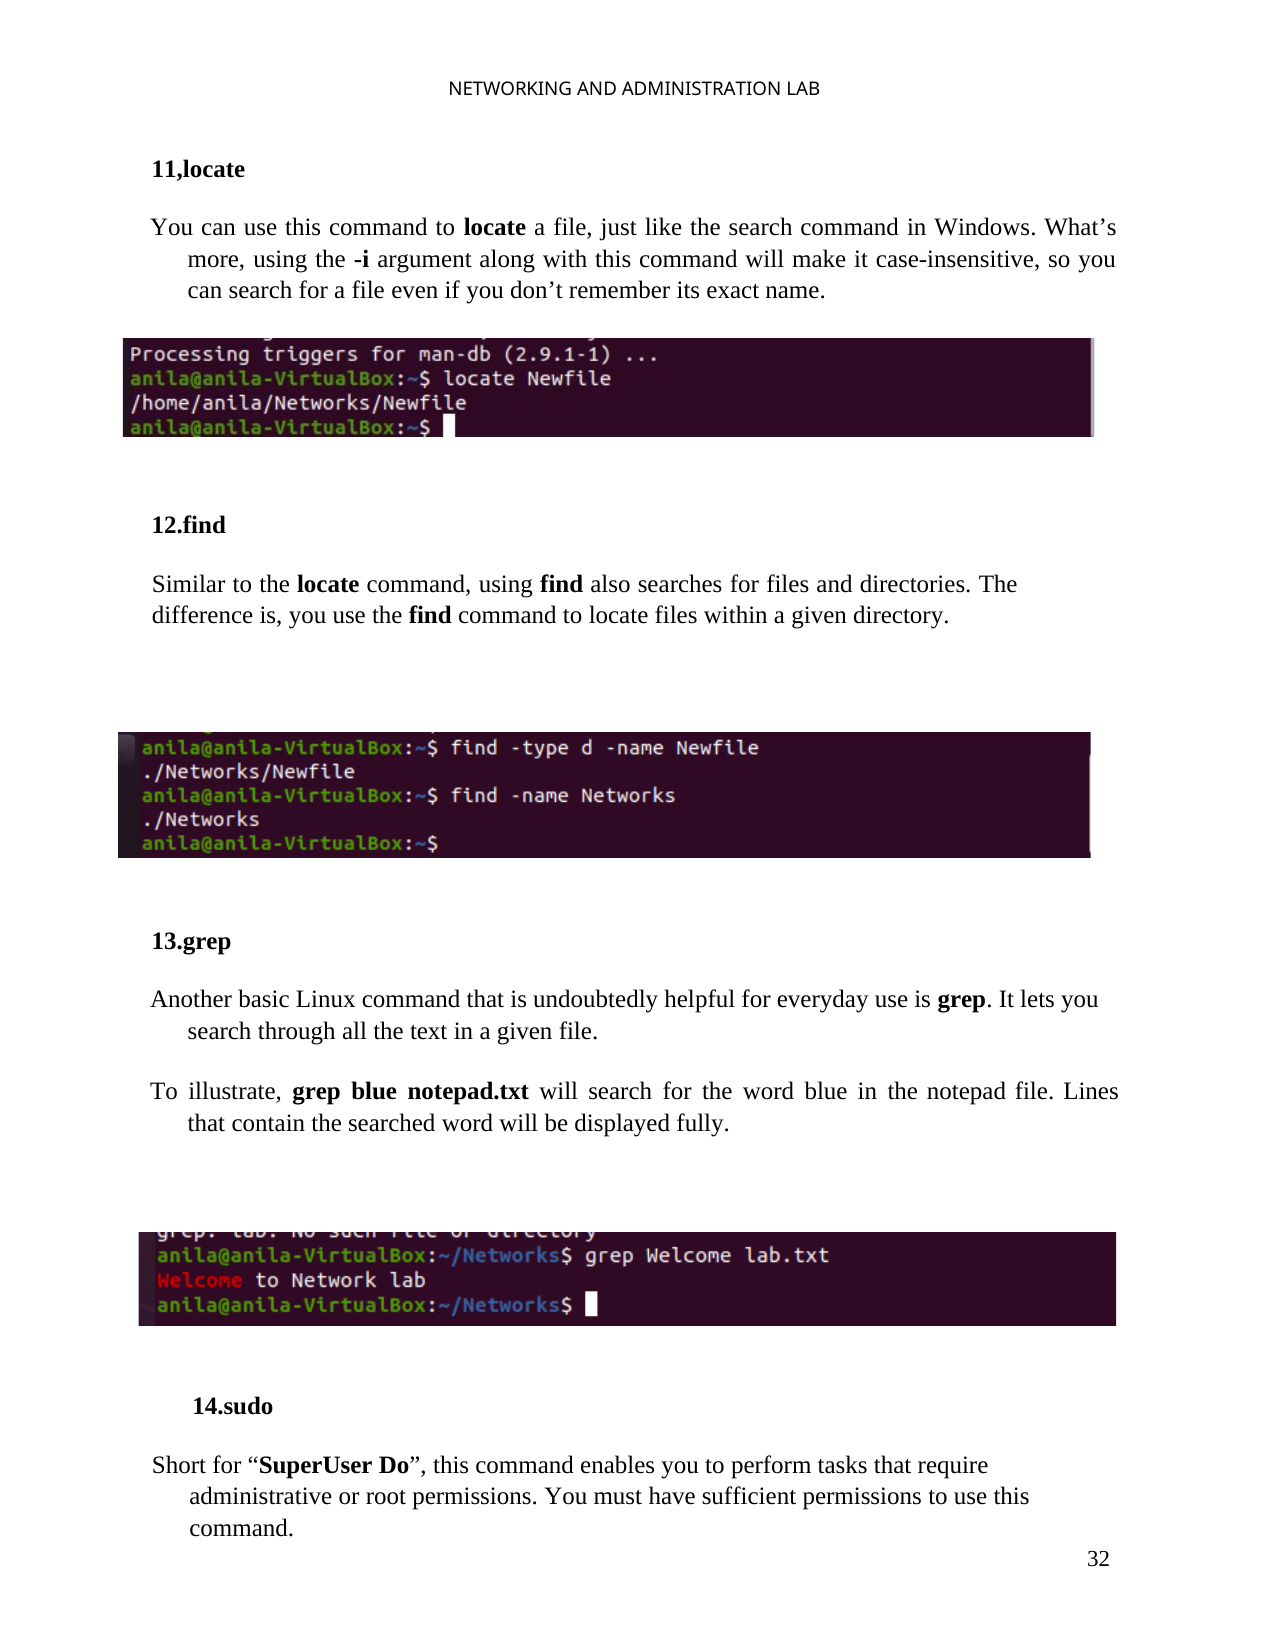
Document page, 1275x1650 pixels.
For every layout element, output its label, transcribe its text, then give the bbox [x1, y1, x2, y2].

subtitle 12.find [151, 510, 1275, 539]
text To illustrate, grep blue notepad.txt will search for the word blue in the notepad file. Lines that contain the searched word will be displayed fully. [150, 1076, 1124, 1137]
picture [118, 732, 1091, 858]
text Similar to the locate command, using find also searches for files and directories. The difference is, you use the find command to locate files within a given directory. [152, 569, 1058, 629]
subtitle 14.sudo [192, 1391, 1275, 1420]
subtitle 11,locate [151, 154, 1275, 183]
text Another basic Linux command that is undoubtedly helpful for everyday use is grep. It lets you search through all the text in a given file. [150, 984, 1124, 1045]
picture [122, 338, 1095, 437]
text You can use this command to locate a file, just like the search command in Windows. What’s more, using the -i argument along with this command will make it case-insensitive, so you can search for a file even if you don’t remember its exact name. [150, 212, 1117, 304]
picture [138, 1232, 1117, 1326]
text Short for “SuperUser Do”, this command enables you to perform tasks that require administrative or root permissions. You must have sufficient permissions to use this command. [152, 1450, 1107, 1542]
subtitle 13.grep [151, 926, 1275, 955]
